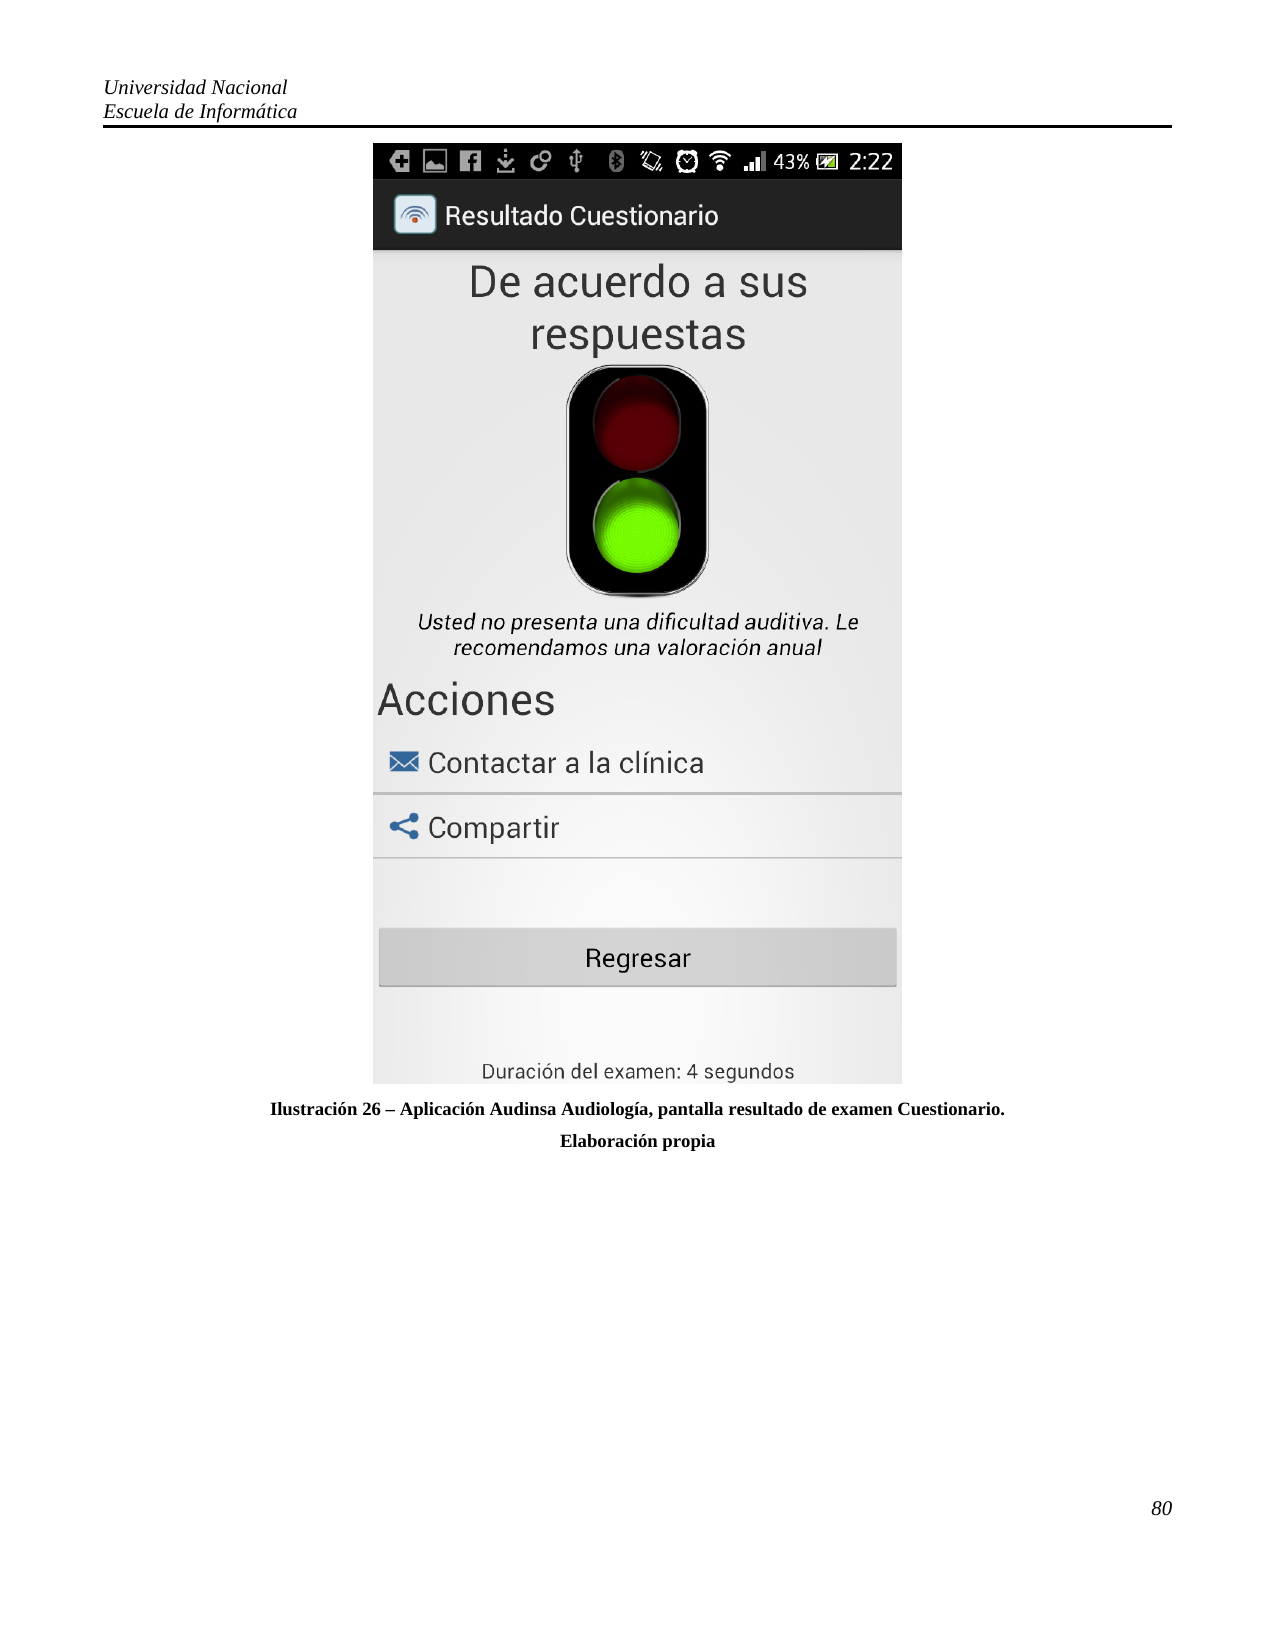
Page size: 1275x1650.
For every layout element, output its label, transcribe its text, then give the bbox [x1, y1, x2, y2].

text Elaboración propia [103, 1130, 1172, 1152]
picture [373, 143, 902, 1084]
